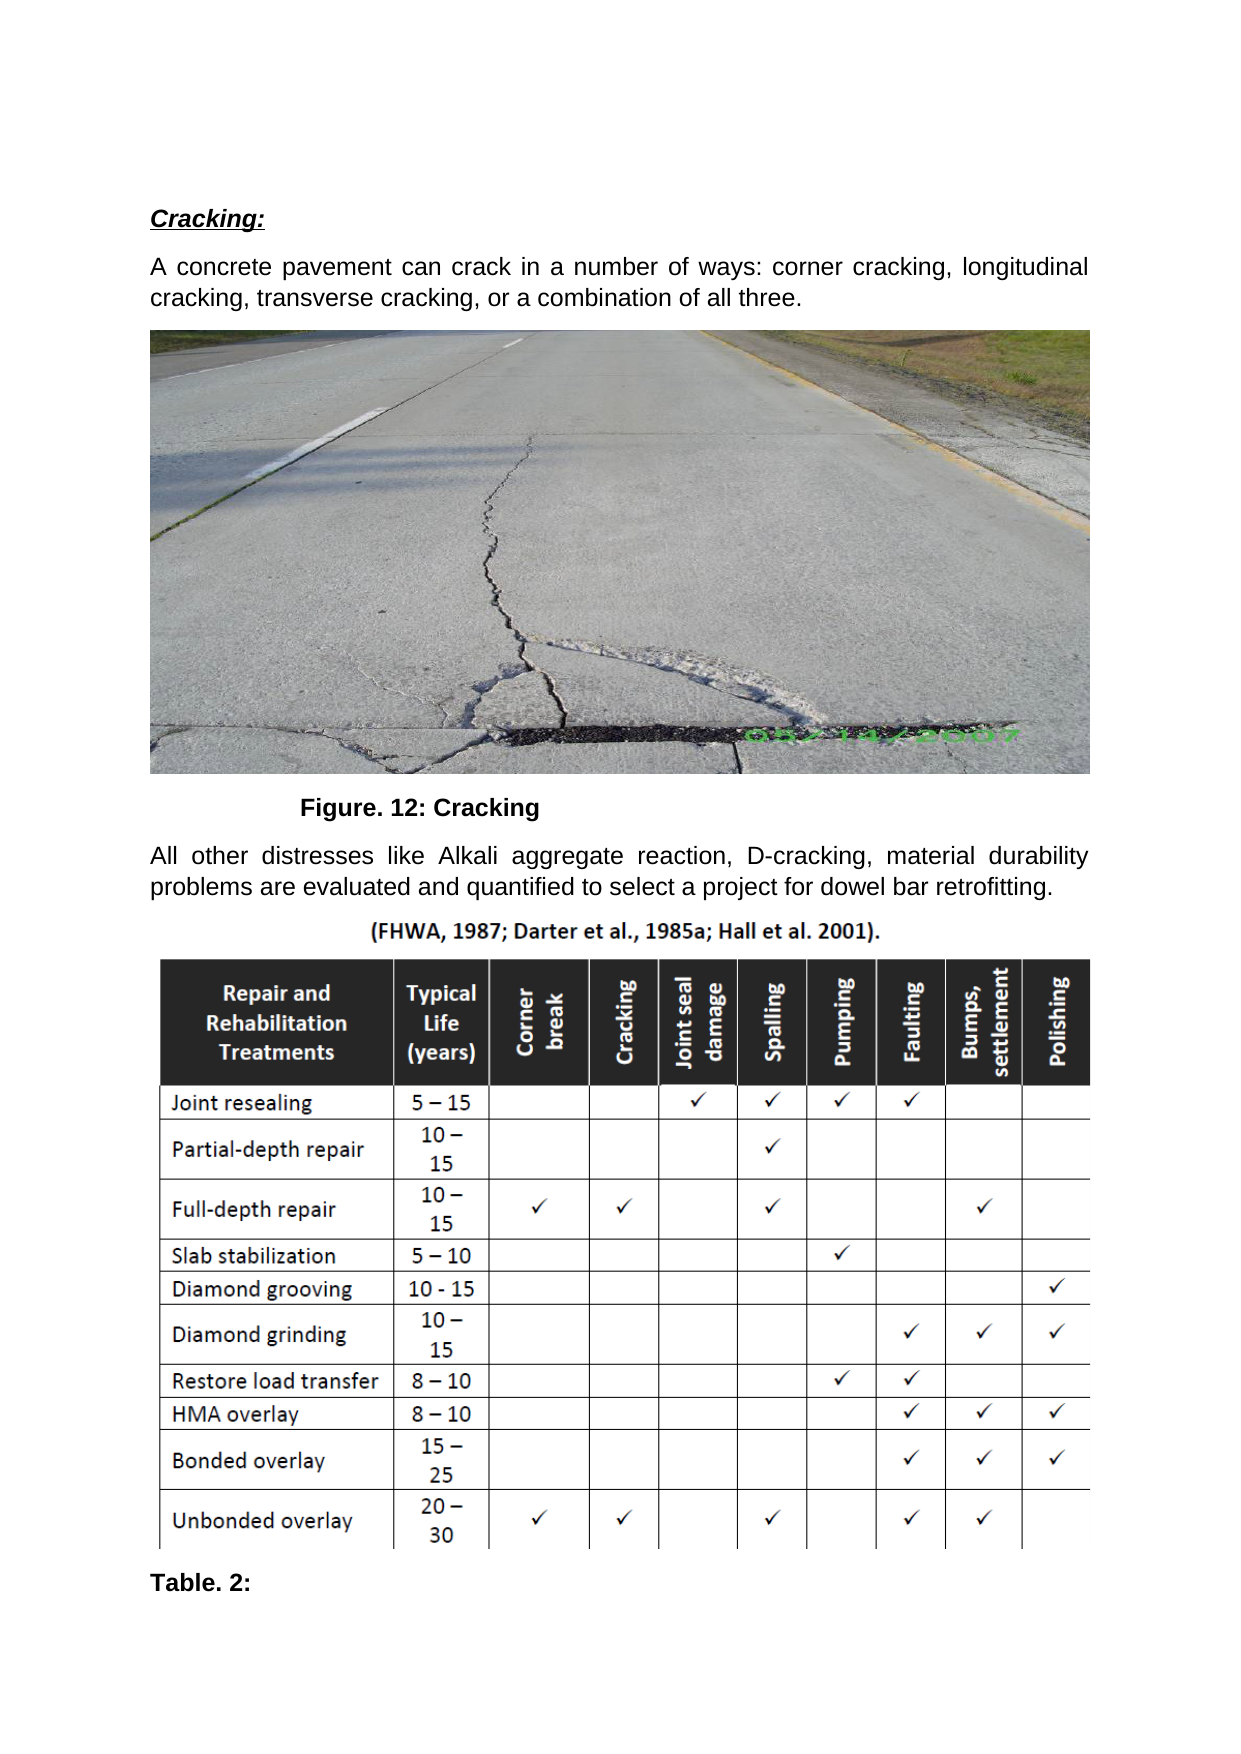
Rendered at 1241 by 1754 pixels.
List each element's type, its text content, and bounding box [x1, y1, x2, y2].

text Figure. 12: Cracking [225, 793, 1090, 822]
text Table. 2: [150, 1568, 1090, 1597]
text All other distresses like Alkali aggregate reaction, D-cracking, material durability problems are evaluated and quantified to select a project for dowel bar retrofitting. [150, 841, 1090, 900]
text Cracking: [150, 204, 1090, 233]
text A concrete pavement can crack in a number of ways: corner cracking, longitudinal cracking, transverse cracking, or a combination of all three. [150, 252, 1090, 311]
